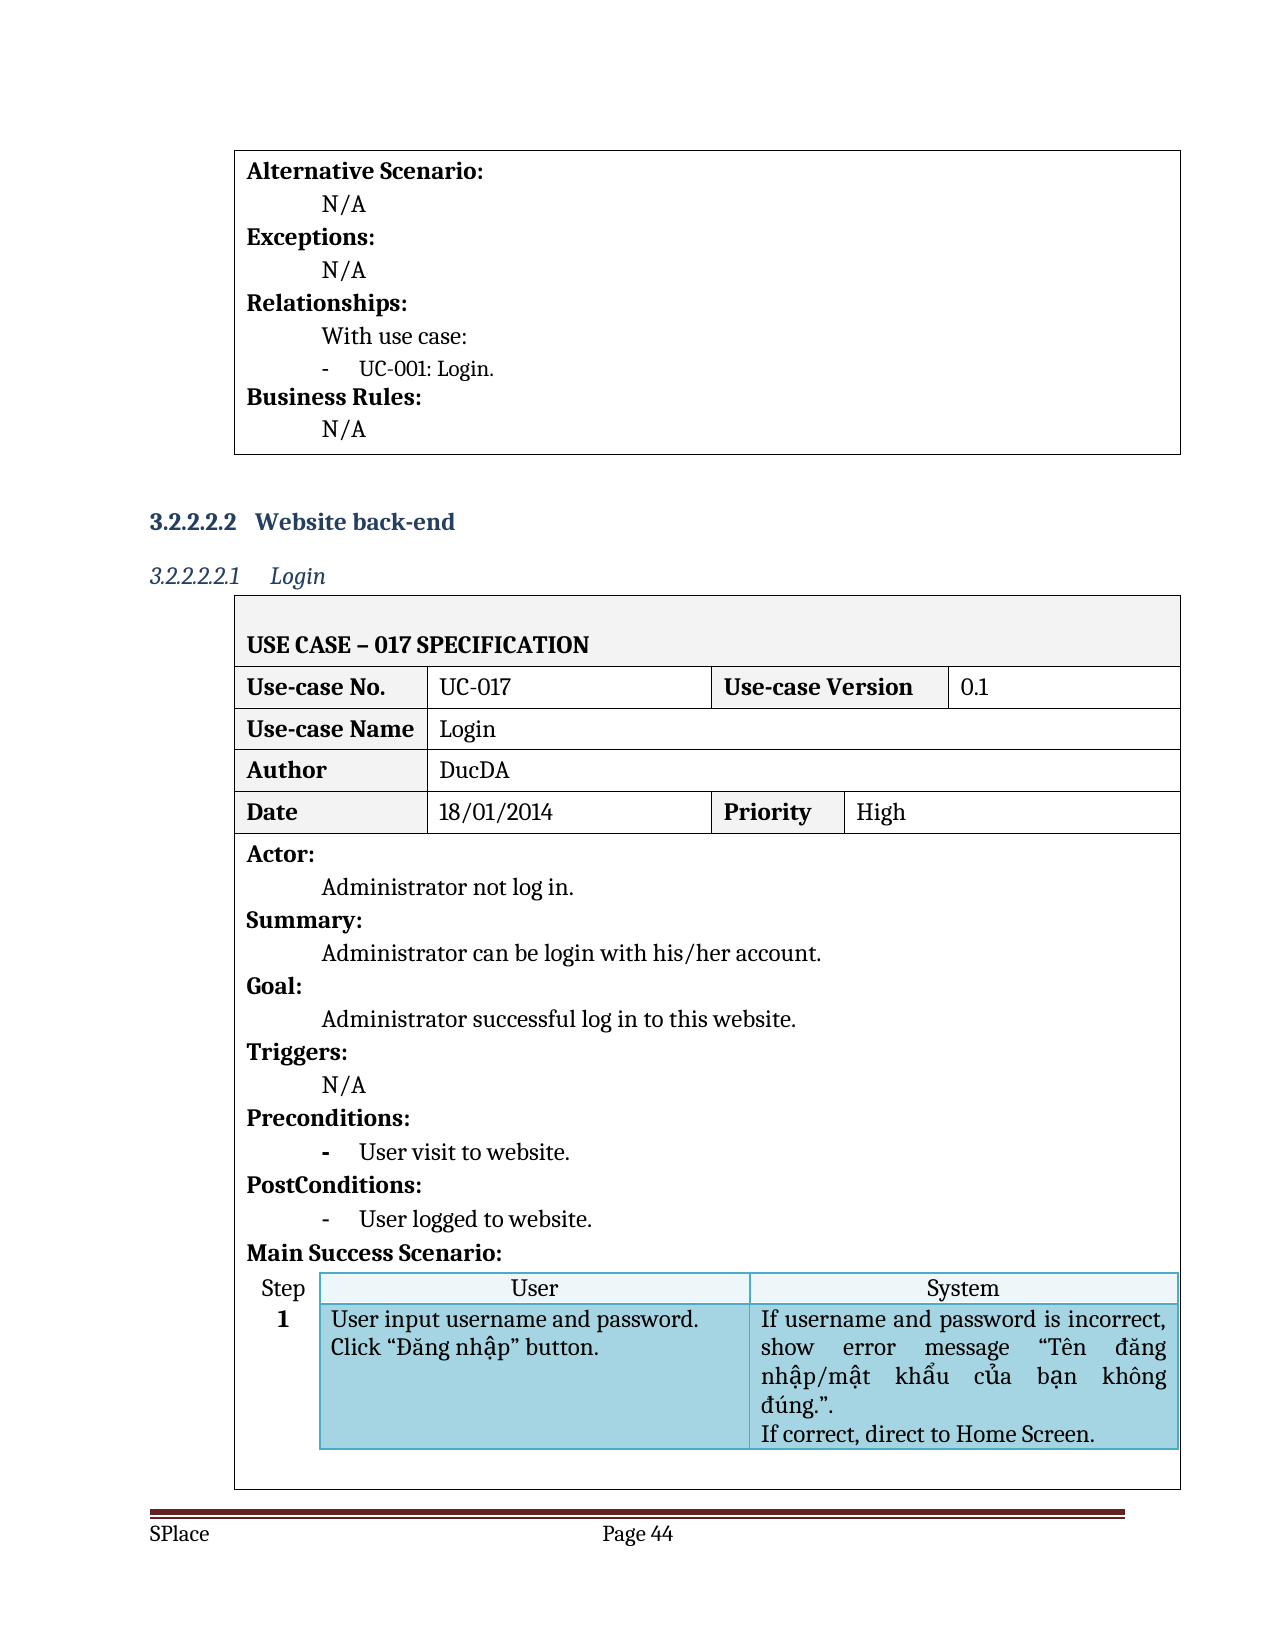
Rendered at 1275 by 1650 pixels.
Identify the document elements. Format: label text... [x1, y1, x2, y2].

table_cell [235, 834, 1180, 1489]
table_cell Date [235, 792, 427, 833]
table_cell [235, 151, 1180, 454]
table_header USE CASE – 017 SPECIFICATION [235, 596, 1180, 666]
table_cell Login [428, 709, 1180, 749]
table_cell Use-case Version [712, 667, 948, 707]
table_cell Use-case Name [235, 709, 427, 749]
table_cell Author [235, 750, 427, 791]
table_cell Use-case No. [235, 667, 427, 707]
table_cell 18/01/2014 [428, 792, 711, 833]
table_cell DucDA [428, 750, 1180, 791]
subtitle Login [150, 562, 1125, 591]
table_cell Priority [712, 792, 844, 833]
subtitle Website back-end [150, 508, 1125, 537]
table_cell 0.1 [949, 667, 1180, 707]
table_cell High [845, 792, 1180, 833]
table_cell UC-017 [428, 667, 711, 707]
